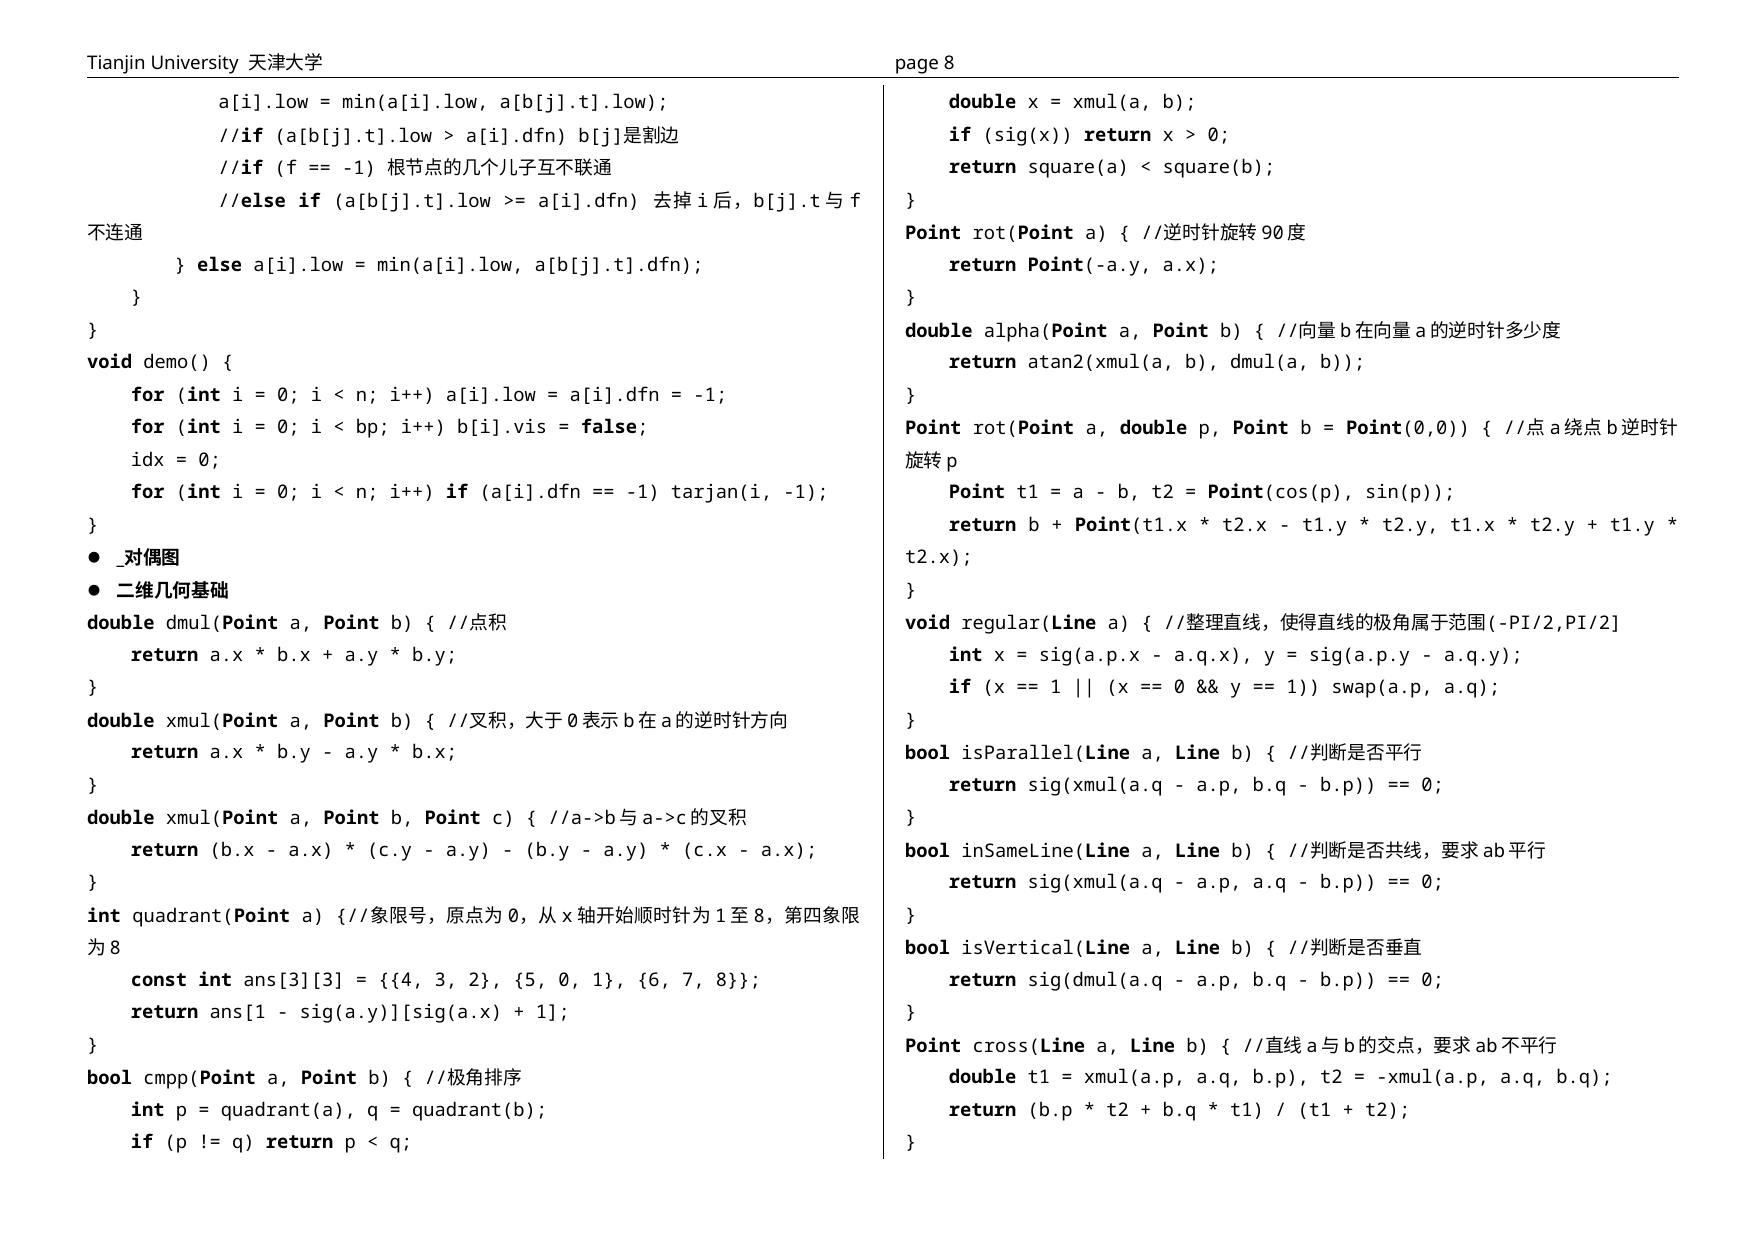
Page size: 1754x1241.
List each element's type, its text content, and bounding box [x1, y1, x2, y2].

text } [87, 1028, 861, 1060]
text void regular(Line a) { //整理直线，使得直线的极角属于范围(-PI/2,PI/2] [905, 605, 1679, 638]
text } [905, 703, 1679, 735]
text a[i].low = min(a[i].low, a[b[j].t].low); [87, 85, 861, 118]
text } [87, 865, 861, 898]
text return ans[1 - sig(a.y)][sig(a.x) + 1]; [87, 995, 861, 1028]
text } [905, 898, 1679, 930]
text } [905, 995, 1679, 1028]
text return a.x * b.x + a.y * b.y; [87, 638, 861, 670]
text double alpha(Point a, Point b) { //向量b在向量a的逆时针多少度 [905, 313, 1679, 345]
subtitle _对偶图 [87, 540, 861, 573]
text Point rot(Point a, double p, Point b = Point(0,0)) { //点a绕点b逆时针旋转p [905, 410, 1679, 475]
text bool isVertical(Line a, Line b) { //判断是否垂直 [905, 930, 1679, 963]
text int quadrant(Point a) {//象限号，原点为0，从x轴开始顺时针为1至8，第四象限为8 [87, 898, 861, 963]
subtitle 二维几何基础 [87, 573, 861, 605]
text return (b.x - a.x) * (c.y - a.y) - (b.y - a.y) * (c.x - a.x); [87, 833, 861, 865]
text double t1 = xmul(a.p, a.q, b.p), t2 = -xmul(a.p, a.q, b.q); [905, 1060, 1679, 1093]
text return sig(dmul(a.q - a.p, b.q - b.p)) == 0; [905, 963, 1679, 995]
text } [87, 313, 861, 345]
text for (int i = 0; i < bp; i++) b[i].vis = false; [87, 410, 861, 443]
text } [905, 280, 1679, 313]
text double xmul(Point a, Point b) { //叉积，大于0表示b在a的逆时针方向 [87, 703, 861, 735]
text return Point(-a.y, a.x); [905, 248, 1679, 280]
text return a.x * b.y - a.y * b.x; [87, 735, 861, 768]
text bool isParallel(Line a, Line b) { //判断是否平行 [905, 735, 1679, 768]
text //else if (a[b[j].t].low >= a[i].dfn) 去掉i后，b[j].t与f不连通 [87, 183, 861, 248]
text Point rot(Point a) { //逆时针旋转90度 [905, 215, 1679, 248]
text if (x == 1 || (x == 0 && y == 1)) swap(a.p, a.q); [905, 670, 1679, 703]
text return sig(xmul(a.q - a.p, a.q - b.p)) == 0; [905, 865, 1679, 898]
text idx = 0; [87, 443, 861, 475]
text } [905, 183, 1679, 215]
text if (sig(x)) return x > 0; [905, 118, 1679, 150]
text Point t1 = a - b, t2 = Point(cos(p), sin(p)); [905, 475, 1679, 508]
text } else a[i].low = min(a[i].low, a[b[j].t].dfn); [87, 248, 861, 280]
text return atan2(xmul(a, b), dmul(a, b)); [905, 345, 1679, 378]
text if (p != q) return p < q; [87, 1125, 861, 1158]
text for (int i = 0; i < n; i++) if (a[i].dfn == -1) tarjan(i, -1); [87, 475, 861, 508]
text double dmul(Point a, Point b) { //点积 [87, 605, 861, 638]
text } [905, 1125, 1679, 1158]
text } [87, 768, 861, 800]
text //if (a[b[j].t].low > a[i].dfn) b[j]是割边 [87, 118, 861, 150]
text } [905, 573, 1679, 605]
text } [87, 280, 861, 313]
text return sig(xmul(a.q - a.p, b.q - b.p)) == 0; [905, 768, 1679, 800]
text return (b.p * t2 + b.q * t1) / (t1 + t2); [905, 1093, 1679, 1125]
text return square(a) < square(b); [905, 150, 1679, 183]
text double x = xmul(a, b); [905, 85, 1679, 118]
text int x = sig(a.p.x - a.q.x), y = sig(a.p.y - a.q.y); [905, 638, 1679, 670]
text double xmul(Point a, Point b, Point c) { //a->b与a->c的叉积 [87, 800, 861, 833]
text const int ans[3][3] = {{4, 3, 2}, {5, 0, 1}, {6, 7, 8}}; [87, 963, 861, 995]
text //if (f == -1) 根节点的几个儿子互不联通 [87, 150, 861, 183]
text bool inSameLine(Line a, Line b) { //判断是否共线，要求ab平行 [905, 833, 1679, 865]
text Point cross(Line a, Line b) { //直线a与b的交点，要求ab不平行 [905, 1028, 1679, 1060]
text } [87, 508, 861, 540]
text } [87, 670, 861, 703]
text for (int i = 0; i < n; i++) a[i].low = a[i].dfn = -1; [87, 378, 861, 410]
text } [905, 378, 1679, 410]
text int p = quadrant(a), q = quadrant(b); [87, 1093, 861, 1125]
text return b + Point(t1.x * t2.x - t1.y * t2.y, t1.x * t2.y + t1.y * t2.x); [905, 508, 1679, 573]
text bool cmpp(Point a, Point b) { //极角排序 [87, 1060, 861, 1093]
text } [905, 800, 1679, 833]
text void demo() { [87, 345, 861, 378]
